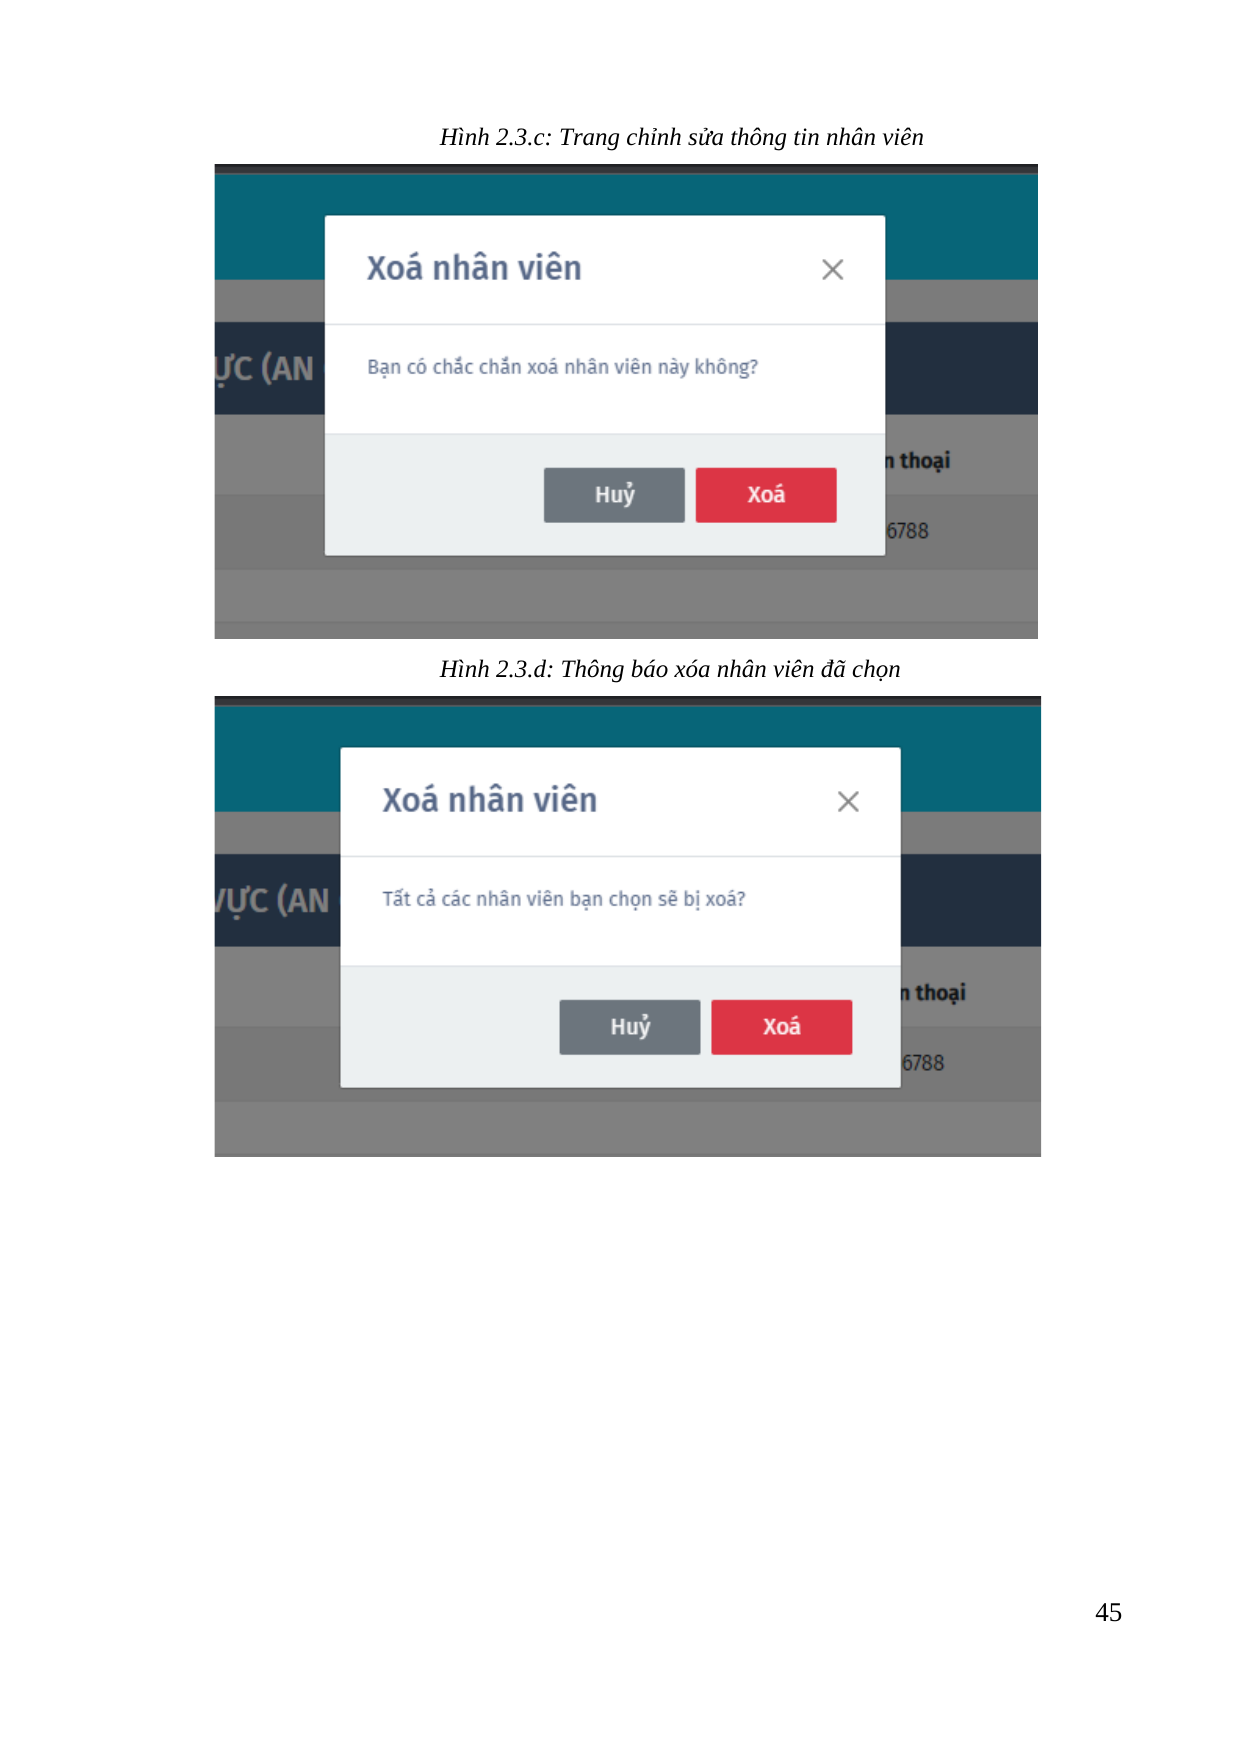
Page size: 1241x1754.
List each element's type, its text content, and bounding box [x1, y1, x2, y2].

picture [214, 164, 1038, 639]
picture [214, 696, 1042, 1157]
subtitle Hình 2.3.c: Trang chỉnh sửa thông tin nhân viên [402, 122, 1122, 150]
subtitle Hình 2.3.d: Thông báo xóa nhân viên đã chọn [402, 654, 1122, 682]
